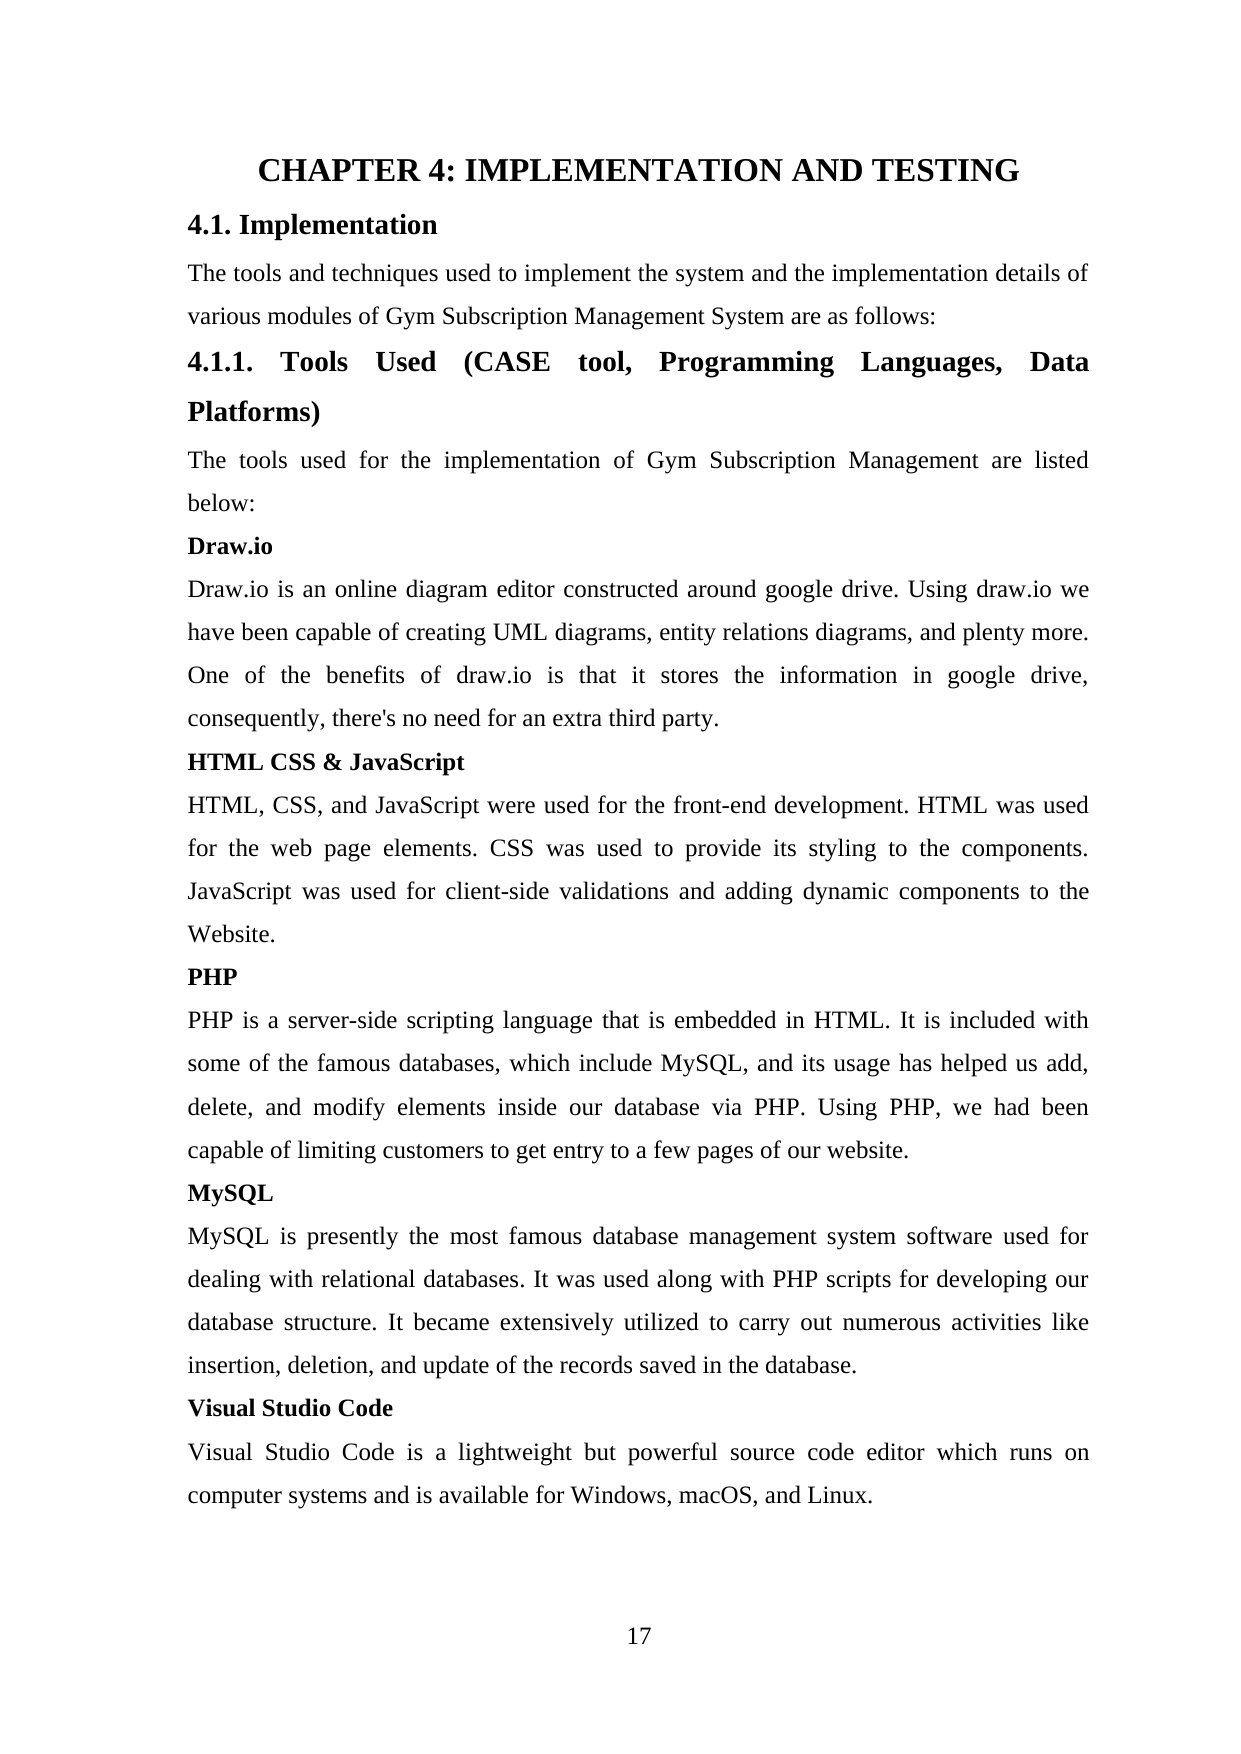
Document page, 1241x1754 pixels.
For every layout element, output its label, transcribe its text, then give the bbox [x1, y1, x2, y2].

subtitle CHAPTER 4: IMPLEMENTATION AND TESTING [187, 150, 1090, 188]
text Draw.io [187, 531, 1090, 560]
text MySQL [187, 1178, 1090, 1207]
text Draw.io is an online diagram editor constructed around google drive. Using draw.io we have been capable of creating UML diagrams, entity relations diagrams, and plenty more. One of the benefits of draw.io is that it stores the information in google drive, consequently, there's no need for an extra third party. [187, 574, 1090, 732]
text MySQL is presently the most famous database management system software used for dealing with relational databases. It was used along with PHP scripts for developing our database structure. It became extensively utilized to carry out numerous activities like insertion, deletion, and update of the records saved in the database. [187, 1221, 1090, 1379]
text Visual Studio Code is a lightweight but powerful source code editor which runs on computer systems and is available for Windows, macOS, and Linux. [187, 1437, 1090, 1508]
text PHP is a server-side scripting language that is embedded in HTML. It is included with some of the famous databases, which include MySQL, and its usage has helped us add, delete, and modify elements inside our database via PHP. Using PHP, we had been capable of limiting customers to get entry to a few pages of our website. [187, 1005, 1090, 1163]
subtitle 4.1. Implementation [187, 207, 1090, 241]
text HTML, CSS, and JavaScript were used for the front-end development. HTML was used for the web page elements. CSS was used to provide its styling to the components. JavaScript was used for client-side validations and adding dynamic components to the Website. [187, 790, 1090, 948]
text The tools and techniques used to implement the system and the implementation details of various modules of Gym Subscription Management System are as follows: [187, 258, 1090, 330]
text Visual Studio Code [187, 1393, 1090, 1422]
subtitle 4.1.1. Tools Used (CASE tool, Programming Languages, Data Platforms) [187, 344, 1090, 428]
text PHP [187, 962, 1090, 991]
text HTML CSS & JavaScript [187, 747, 1090, 775]
text The tools used for the implementation of Gym Subscription Management are listed below: [187, 445, 1090, 517]
